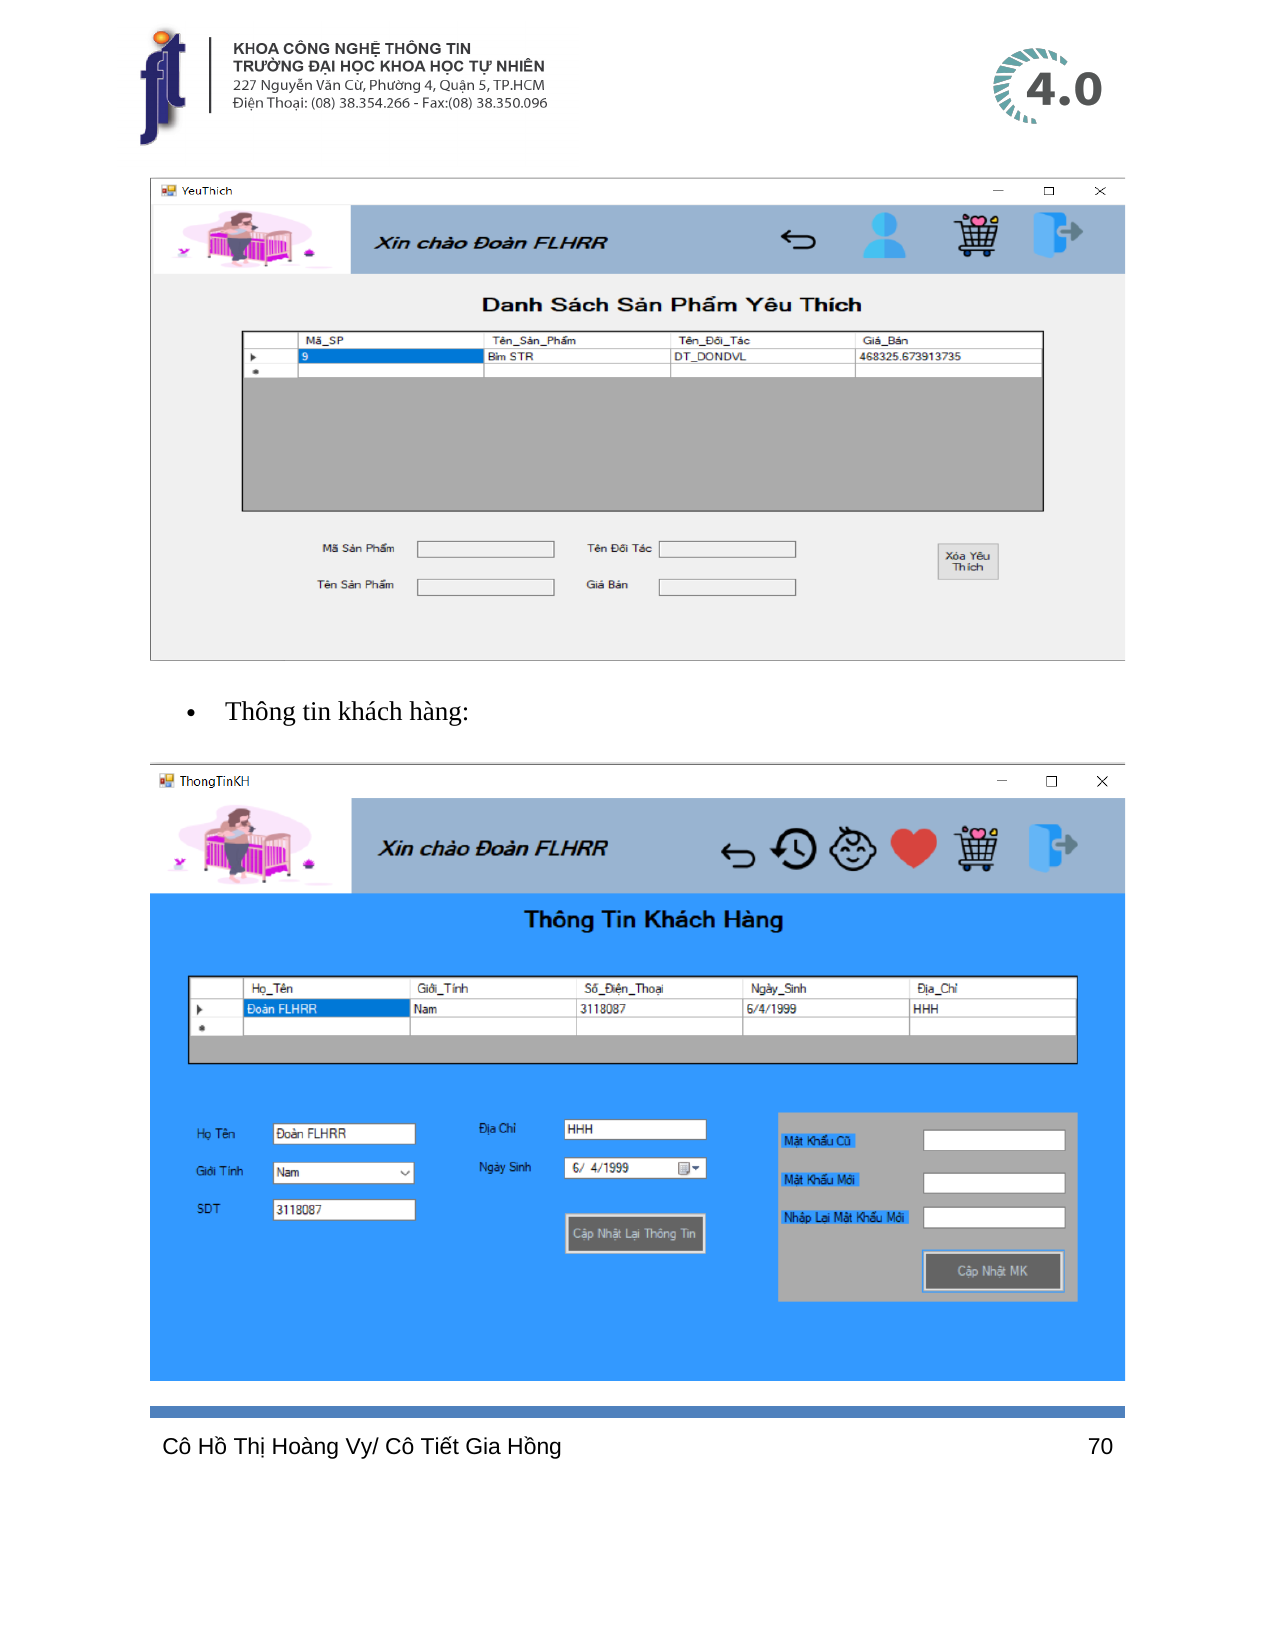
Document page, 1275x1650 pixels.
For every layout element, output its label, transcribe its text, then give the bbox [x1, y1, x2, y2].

picture [117, 21, 580, 167]
picture [150, 762, 1125, 1381]
list Thông tin khách hàng: [187, 695, 1125, 726]
picture [985, 41, 1108, 127]
picture [150, 177, 1125, 661]
